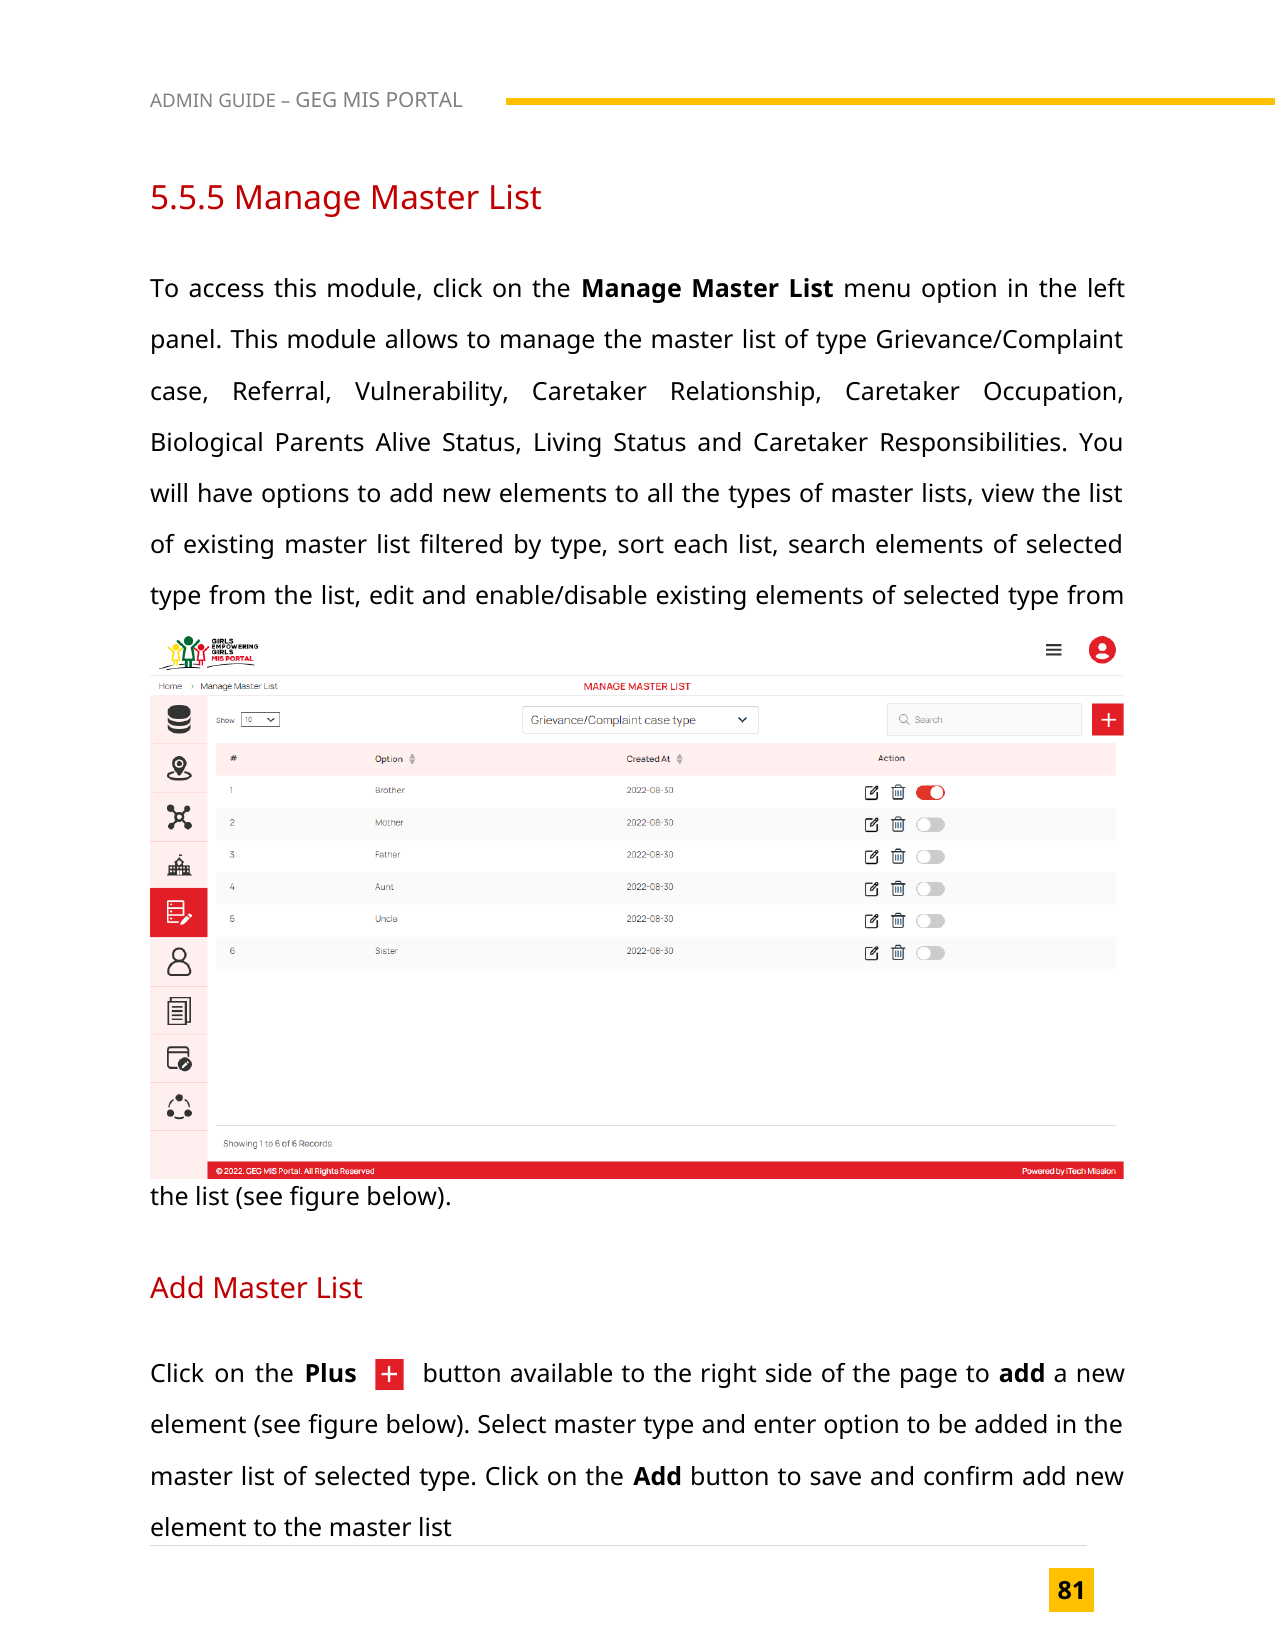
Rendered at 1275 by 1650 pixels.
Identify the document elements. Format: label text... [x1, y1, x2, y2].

subtitle 5.5.5 Manage Master List [150, 174, 1125, 219]
picture [375, 1359, 404, 1390]
text Click on the Plus button available to the right side of the page to add a new element (see figure below). Select master type and enter option to be added in the master list of selected type. Click on the Add button to save and confirm add new element to the master list [150, 1356, 1125, 1543]
picture [150, 631, 1124, 1179]
text Add Master List [150, 1267, 1125, 1307]
